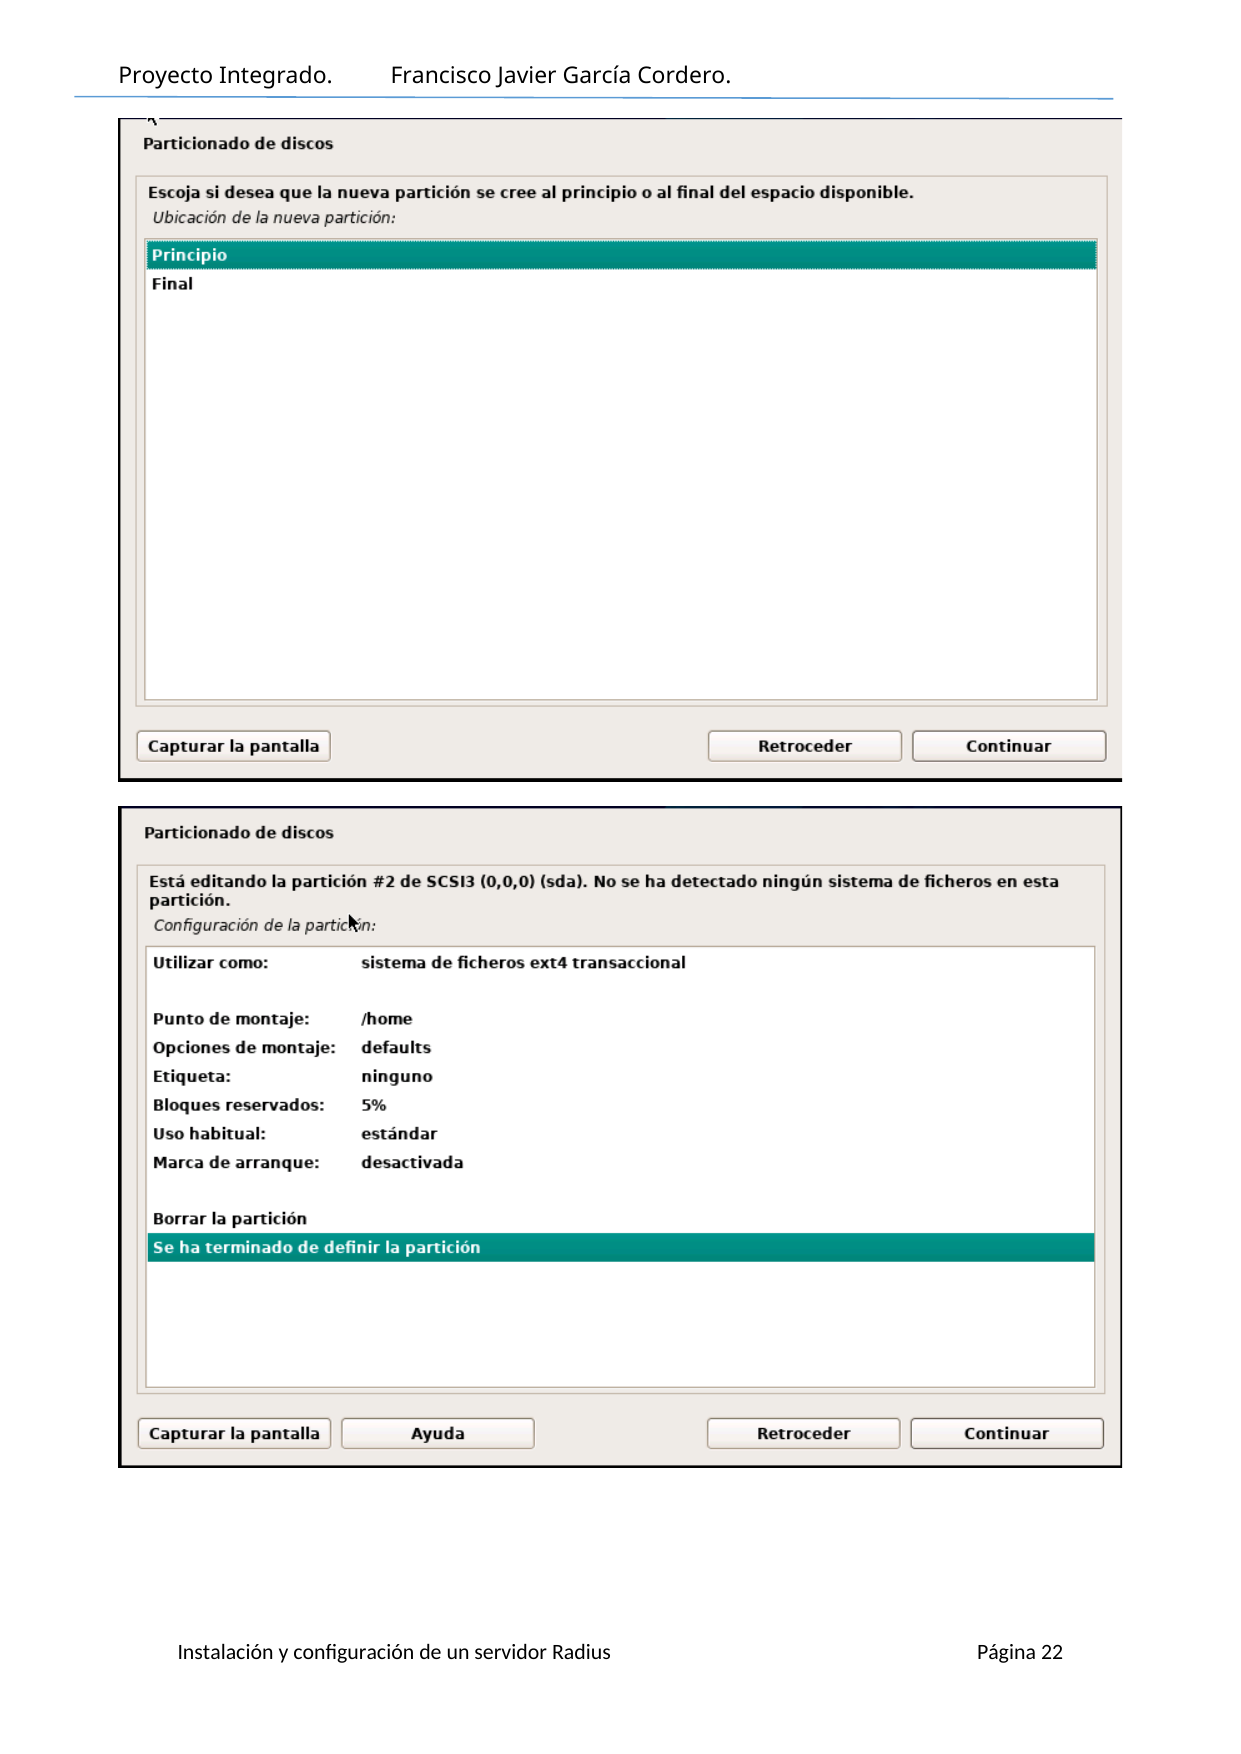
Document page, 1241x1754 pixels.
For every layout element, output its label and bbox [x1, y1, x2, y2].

picture [118, 806, 1123, 1468]
picture [118, 118, 1123, 782]
